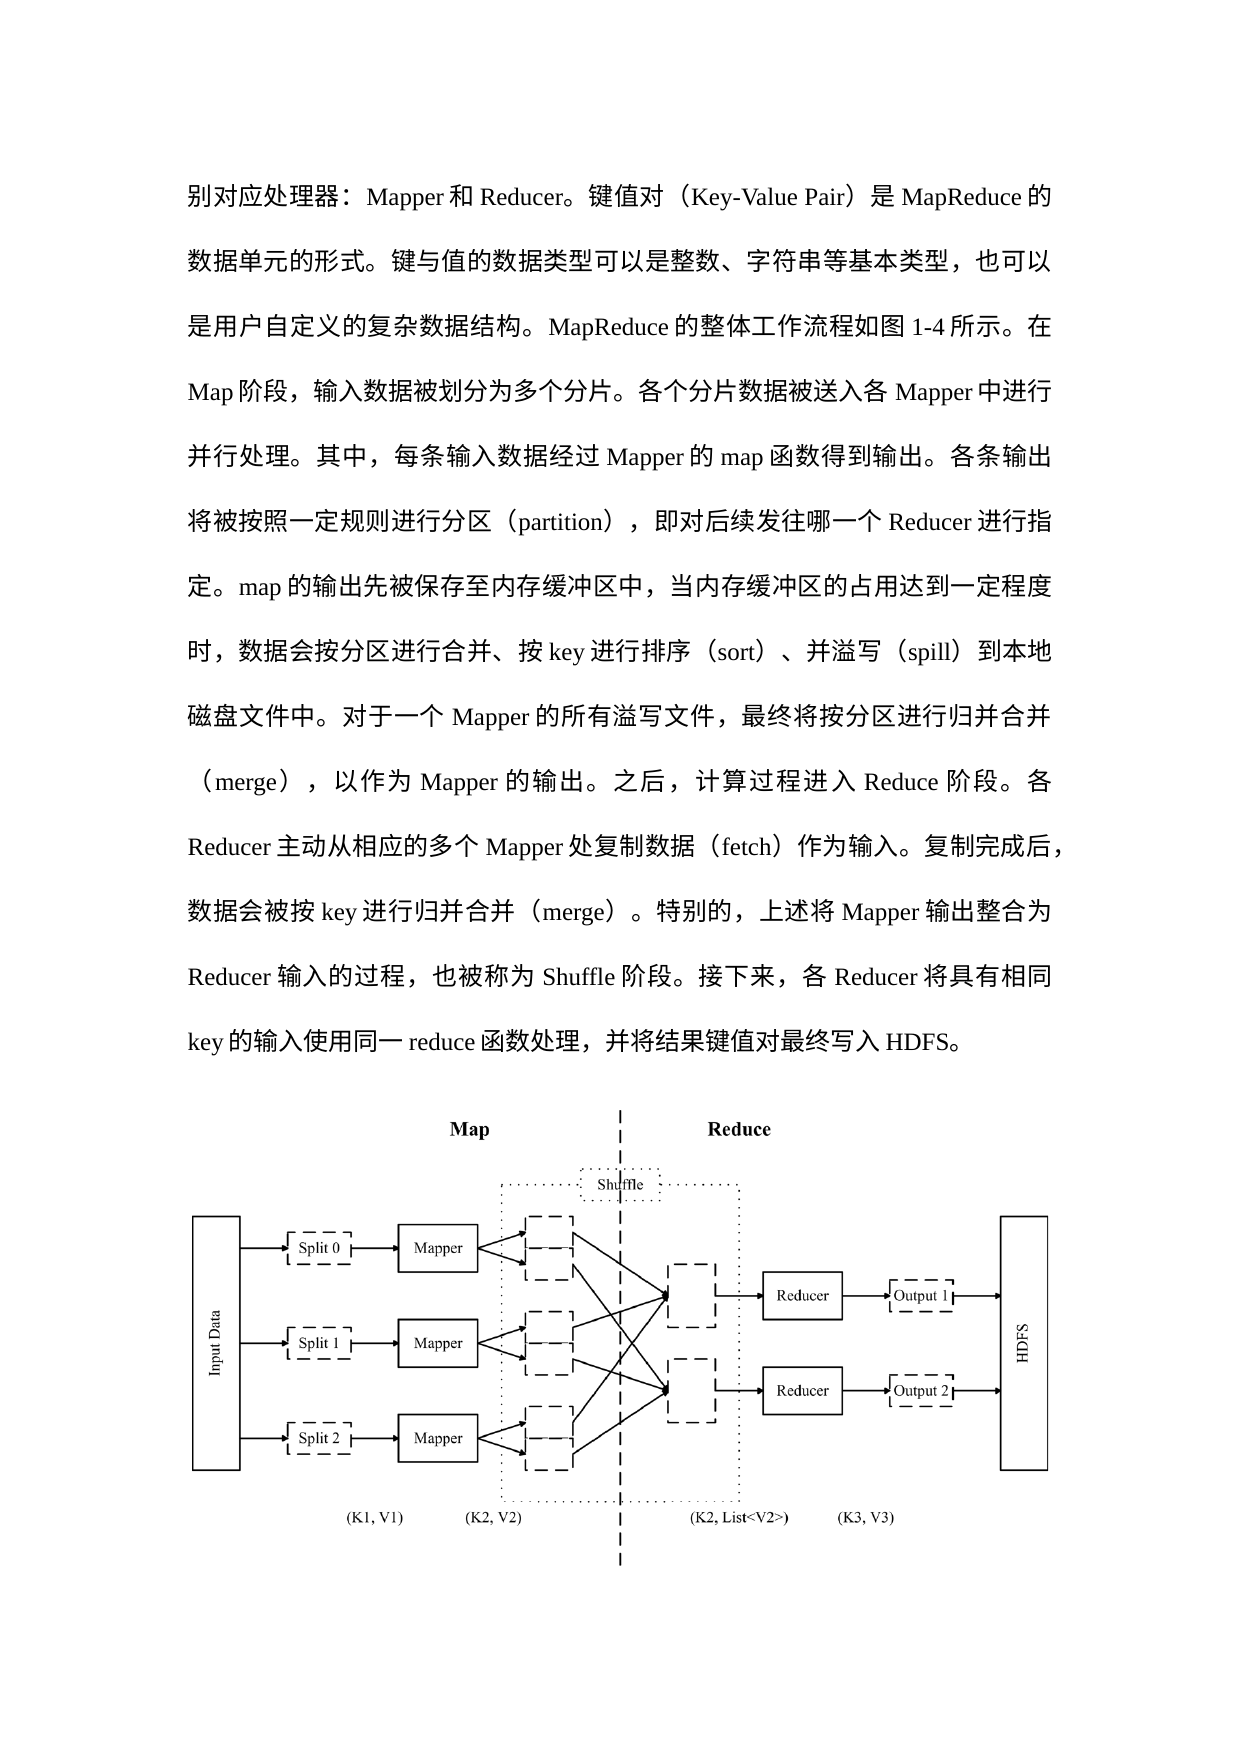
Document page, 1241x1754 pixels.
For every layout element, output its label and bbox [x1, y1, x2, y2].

text [187, 162, 1053, 1072]
picture [192, 1104, 1049, 1566]
